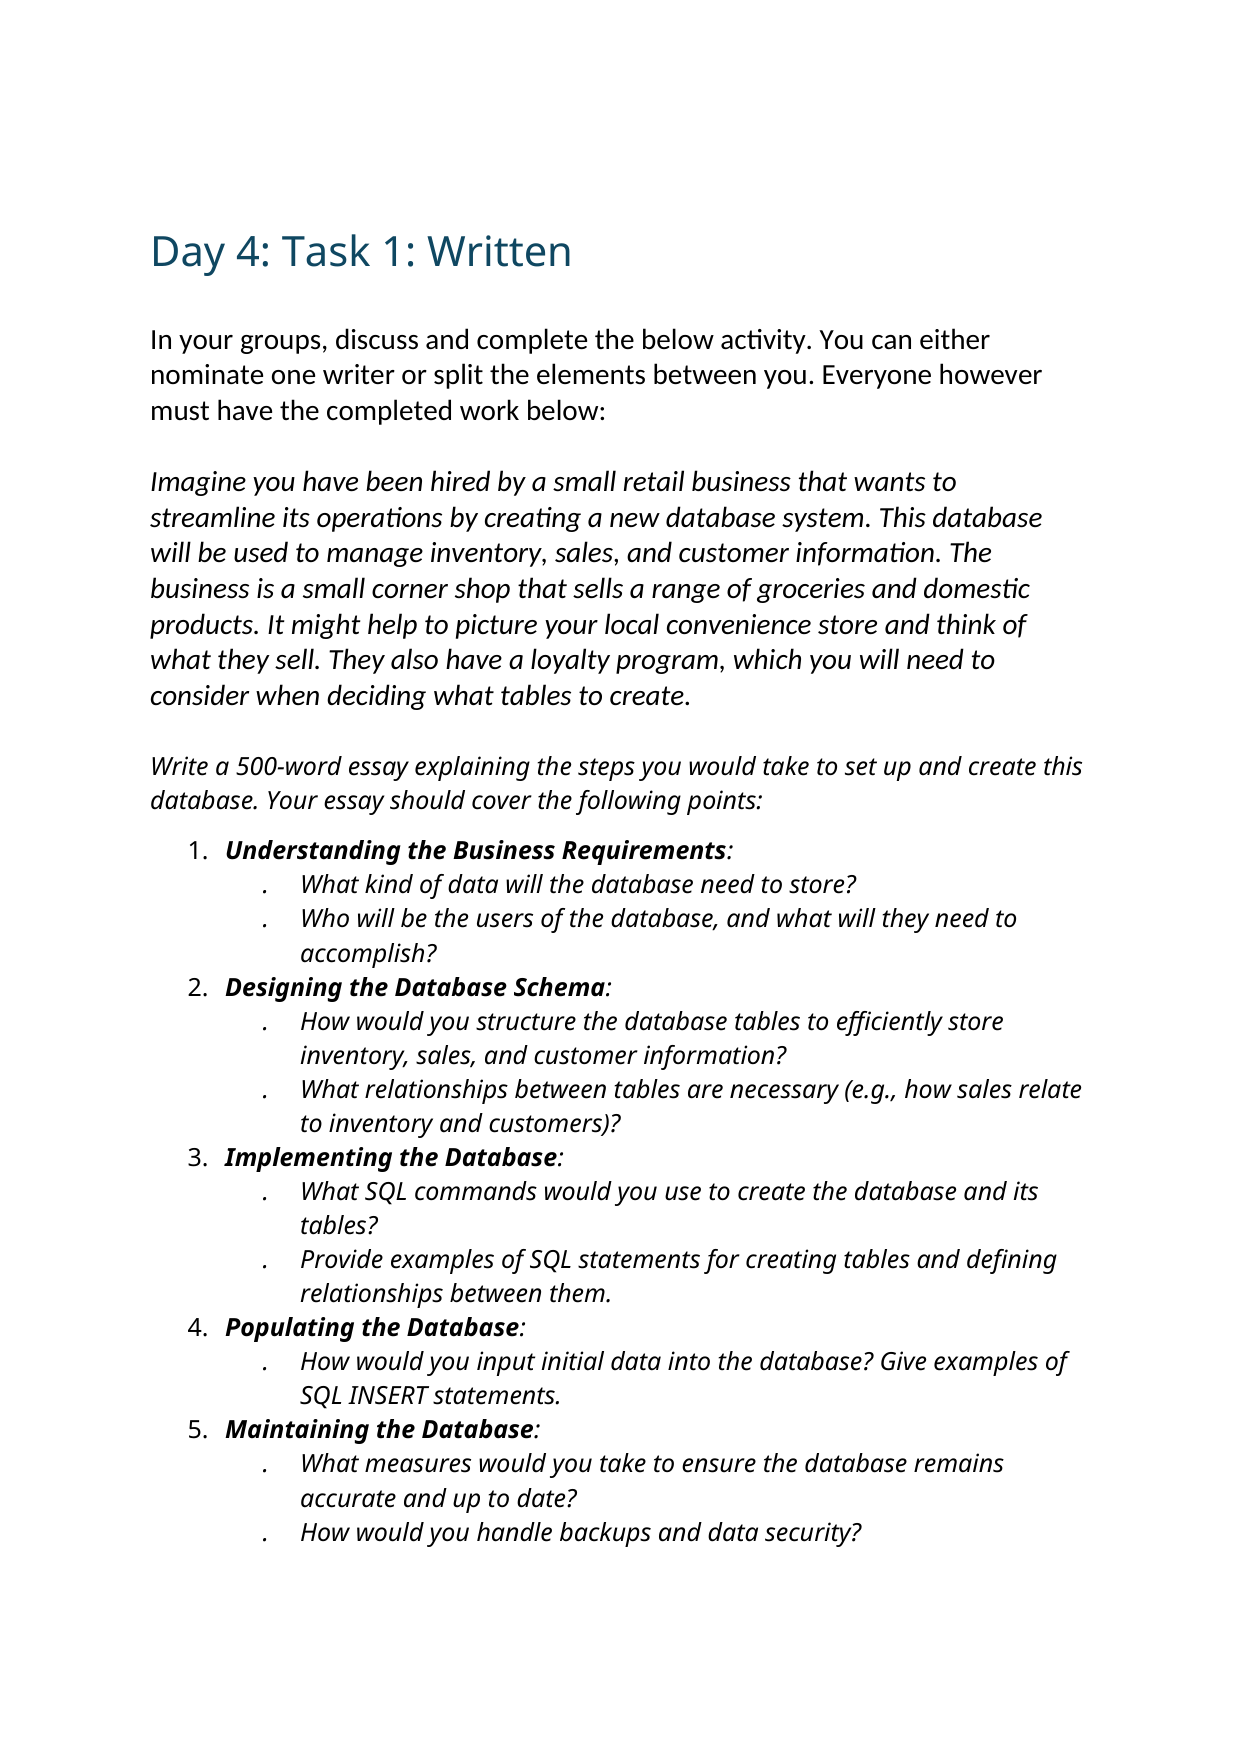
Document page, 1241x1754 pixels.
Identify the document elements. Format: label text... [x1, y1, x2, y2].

list What kind of data will the database need to store? [262, 867, 1090, 901]
text Imagine you have been hired by a small retail business that wants to streamline its operations by creating a new database system. This database will be used to manage inventory, sales, and customer information. The business is a small corner shop that sells a range of groceries and domestic products. It might help to picture your local convenience store and think of what they sell. They also have a loyalty program, which you will need to consider when deciding what tables to create. [150, 463, 1090, 713]
list How would you input initial data into the database? Give examples of SQL INSERT statements. [262, 1344, 1090, 1412]
list What relationships between tables are necessary (e.g., how sales relate to inventory and customers)? [262, 1071, 1090, 1139]
text Write a 500-word essay explaining the steps you would take to set up and create this database. Your essay should cover the following points: [150, 748, 1090, 816]
list How would you handle backups and data security? [262, 1514, 1090, 1548]
list How would you structure the database tables to efficiently store inventory, sales, and customer information? [262, 1003, 1090, 1071]
list What SQL commands would you use to create the database and its tables? [262, 1174, 1090, 1242]
list What measures would you take to ensure the database remains accurate and up to date? [262, 1446, 1090, 1514]
list Maintaining the Database: [187, 1412, 1090, 1446]
subtitle Day 4: Task 1: Written [150, 222, 1090, 278]
text In your groups, discuss and complete the below activity. You can either nominate one writer or split the elements between you. Everyone however must have the completed work below: [150, 321, 1090, 428]
list Who will be the users of the database, and what will they need to accomplish? [262, 901, 1090, 969]
list Implementing the Database: [187, 1139, 1090, 1174]
list Provide examples of SQL statements for creating tables and defining relationships between them. [262, 1242, 1090, 1310]
list Populating the Database: [187, 1310, 1090, 1344]
list Understanding the Business Requirements: [187, 833, 1090, 867]
list Designing the Database Schema: [187, 969, 1090, 1003]
